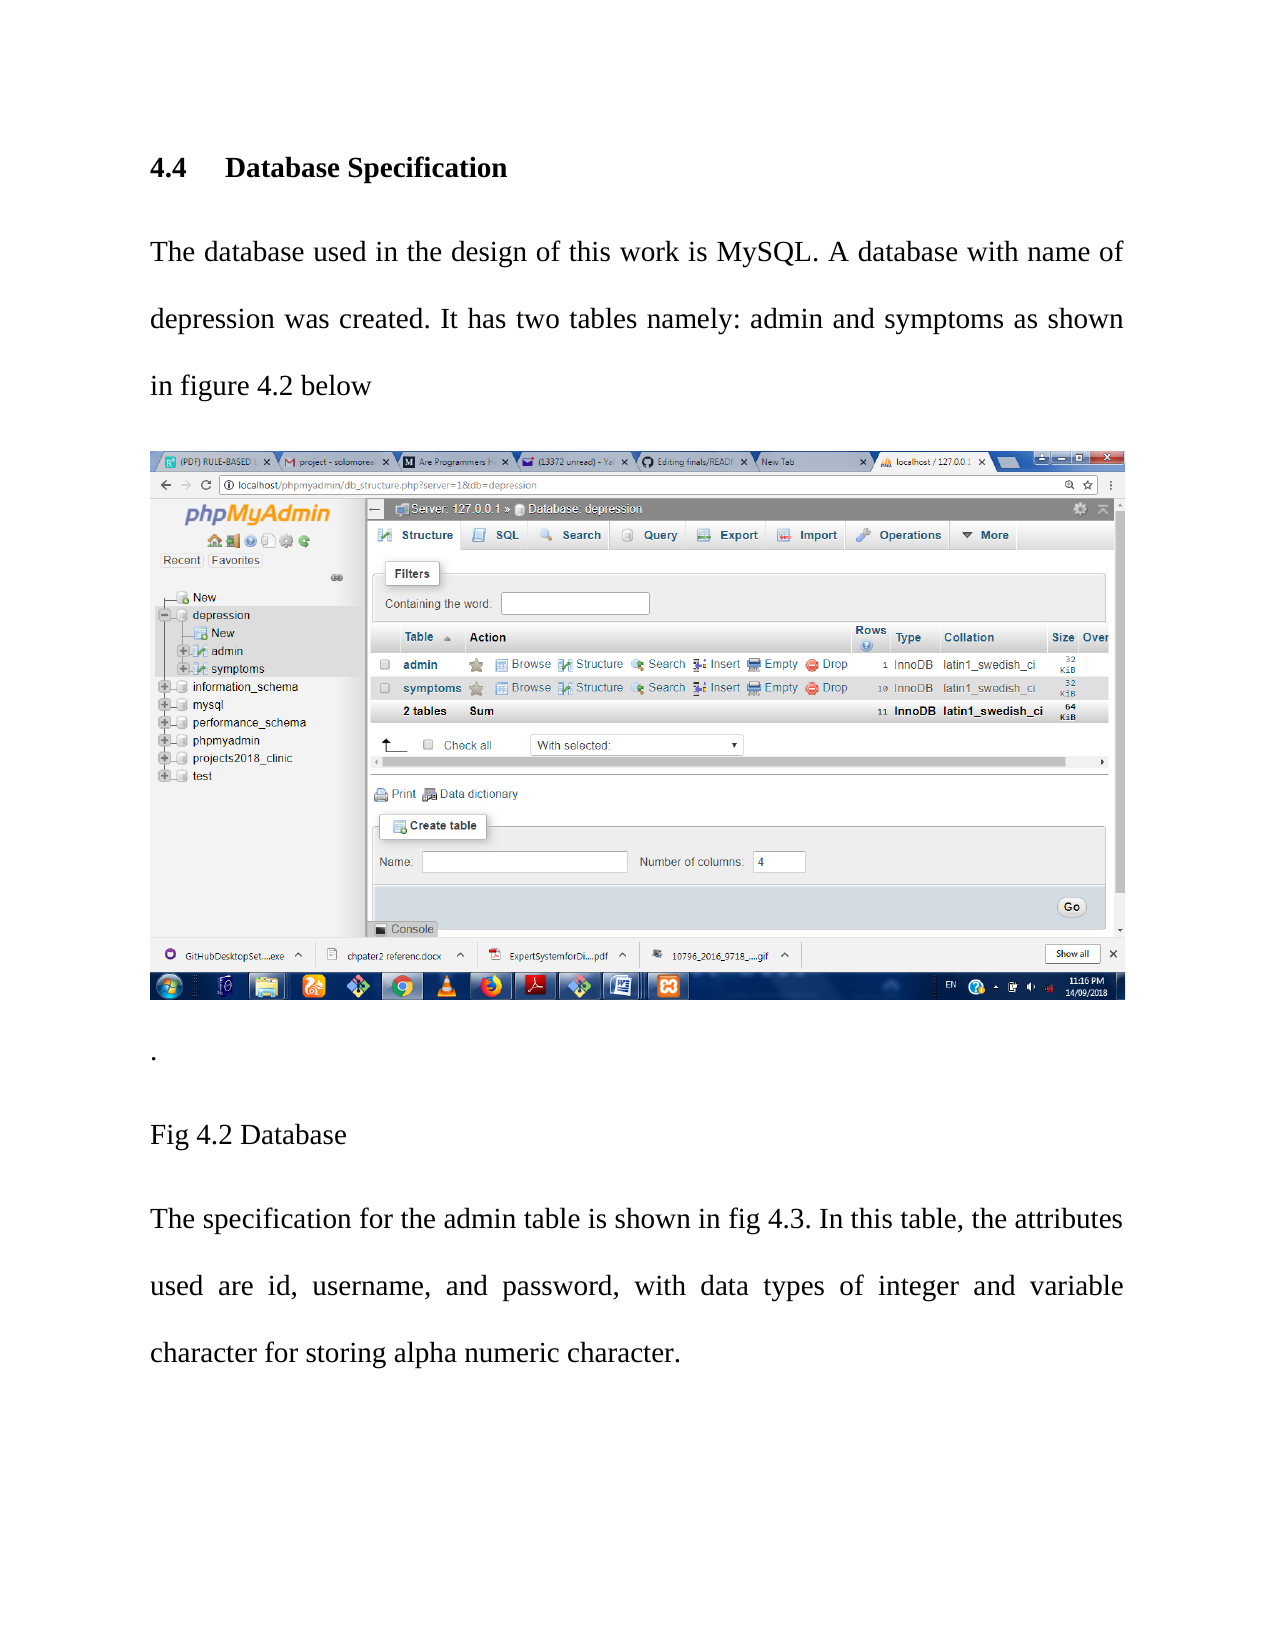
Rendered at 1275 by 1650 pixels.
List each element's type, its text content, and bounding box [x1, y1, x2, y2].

text The specification for the admin table is shown in fig 4.3. In this table, the attributes used are id, username, and password, with data types of integer and variable character for storing alpha numeric character. [150, 1201, 1125, 1368]
text . [150, 1000, 1125, 1067]
text Fig 4.2 Database [150, 1117, 1125, 1151]
text The database used in the design of this work is MySQL. A database with name of depression was created. It has two tables namely: admin and symptoms as shown in figure 4.2 below [150, 234, 1125, 401]
text 4.4 Database Specification [150, 150, 1125, 183]
picture [150, 451, 1125, 1000]
